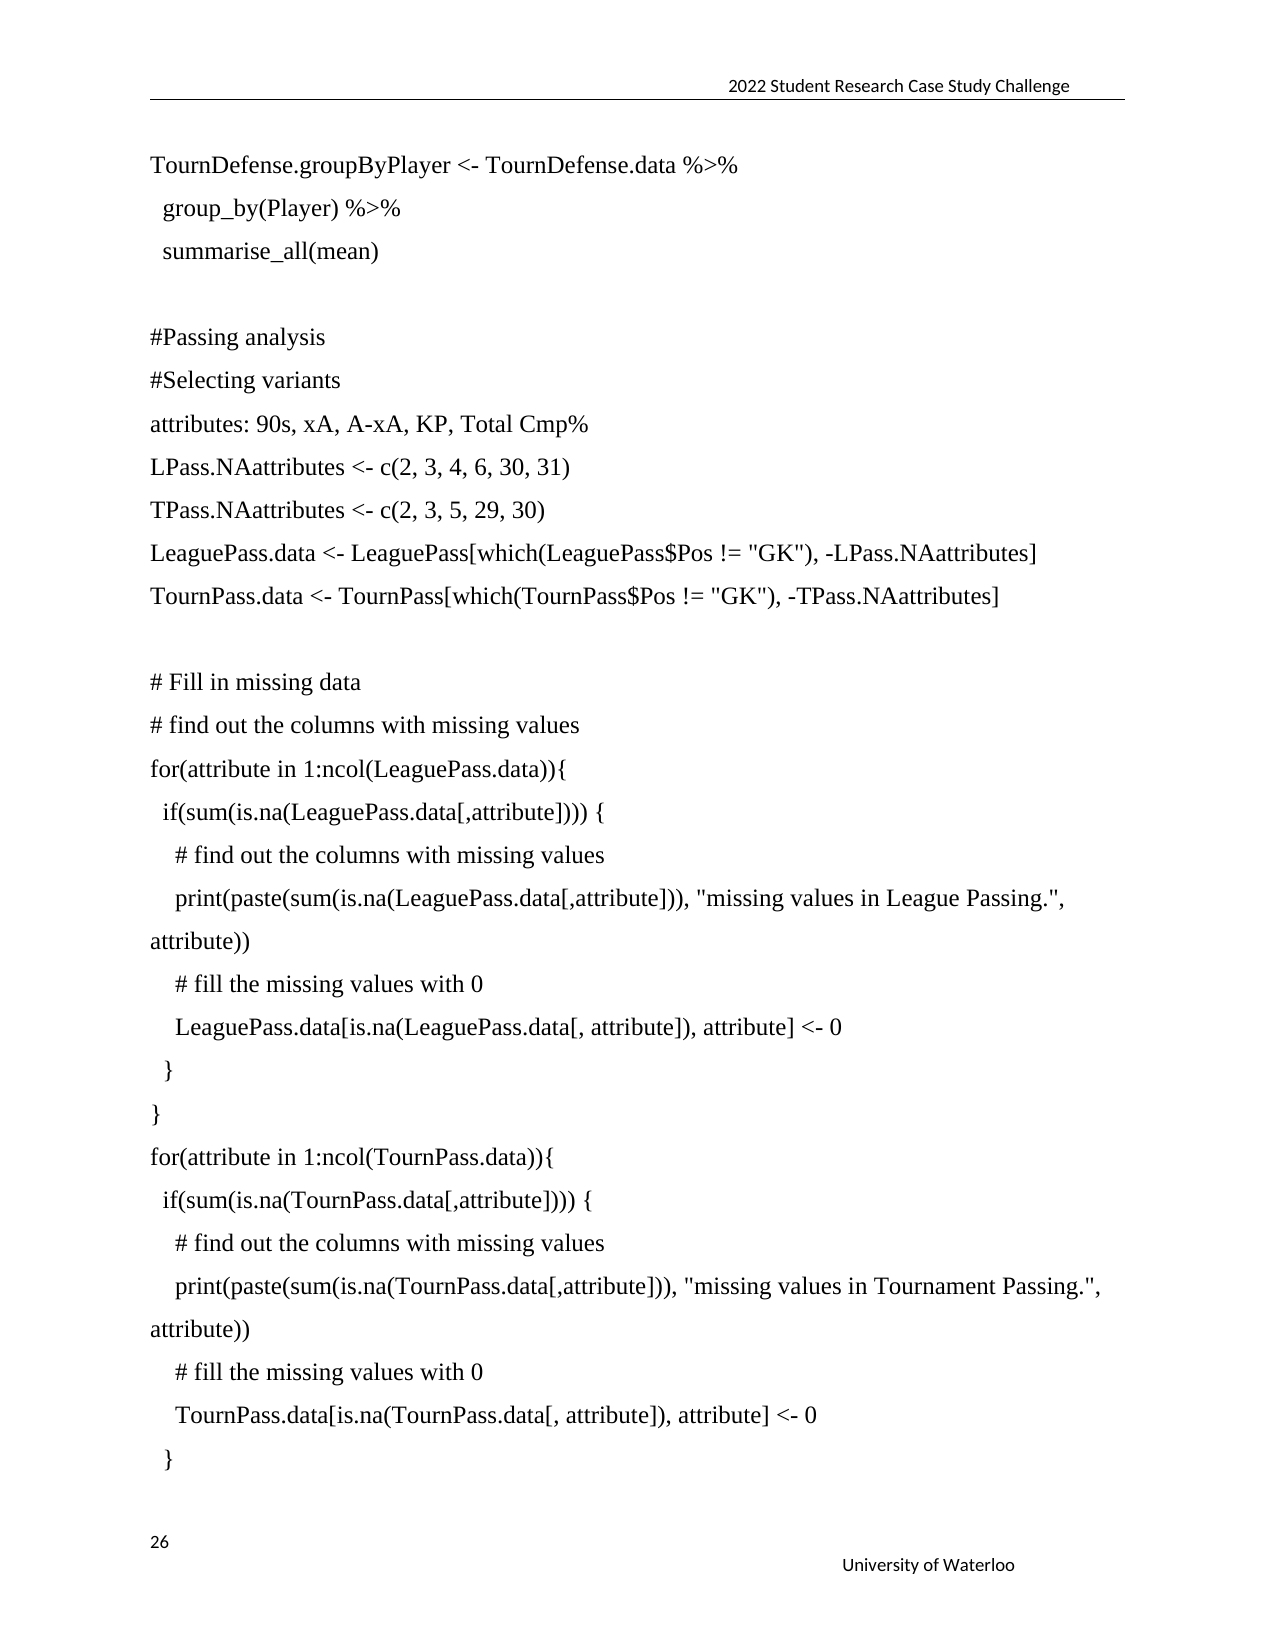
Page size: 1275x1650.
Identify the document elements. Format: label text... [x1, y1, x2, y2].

text # find out the columns with missing values [150, 840, 1125, 869]
text LeaguePass.data[is.na(LeaguePass.data[, attribute]), attribute] <- 0 [150, 1012, 1125, 1041]
text TournPass.data <- TournPass[which(TournPass$Pos != "GK"), -TPass.NAattributes] [150, 581, 1125, 610]
text TPass.NAattributes <- c(2, 3, 5, 29, 30) [150, 495, 1125, 524]
text if(sum(is.na(LeaguePass.data[,attribute]))) { [150, 797, 1125, 826]
text # find out the columns with missing values [150, 1228, 1125, 1257]
text print(paste(sum(is.na(LeaguePass.data[,attribute])), "missing values in League Passing.", attribute)) [150, 883, 1125, 955]
text #Passing analysis [150, 322, 1125, 351]
text TournPass.data[is.na(TournPass.data[, attribute]), attribute] <- 0 [150, 1401, 1125, 1429]
text if(sum(is.na(TournPass.data[,attribute]))) { [150, 1185, 1125, 1214]
text for(attribute in 1:ncol(TournPass.data)){ [150, 1142, 1125, 1171]
text attributes: 90s, xA, A-xA, KP, Total Cmp% [150, 409, 1125, 437]
text #Selecting variants [150, 366, 1125, 394]
text } [150, 1099, 1125, 1127]
text TournDefense.groupByPlayer <- TournDefense.data %>% [150, 150, 1125, 179]
text # fill the missing values with 0 [150, 1357, 1125, 1386]
text LPass.NAattributes <- c(2, 3, 4, 6, 30, 31) [150, 452, 1125, 481]
text print(paste(sum(is.na(TournPass.data[,attribute])), "missing values in Tournament Passing.", attribute)) [150, 1271, 1125, 1343]
text # Fill in missing data [150, 667, 1125, 696]
text LeaguePass.data <- LeaguePass[which(LeaguePass$Pos != "GK"), -LPass.NAattributes] [150, 538, 1125, 567]
text summarise_all(mean) [150, 236, 1125, 265]
text # fill the missing values with 0 [150, 969, 1125, 998]
text group_by(Player) %>% [150, 193, 1125, 222]
text } [150, 1056, 1125, 1084]
text # find out the columns with missing values [150, 711, 1125, 739]
text for(attribute in 1:ncol(LeaguePass.data)){ [150, 754, 1125, 782]
text } [150, 1444, 1125, 1472]
